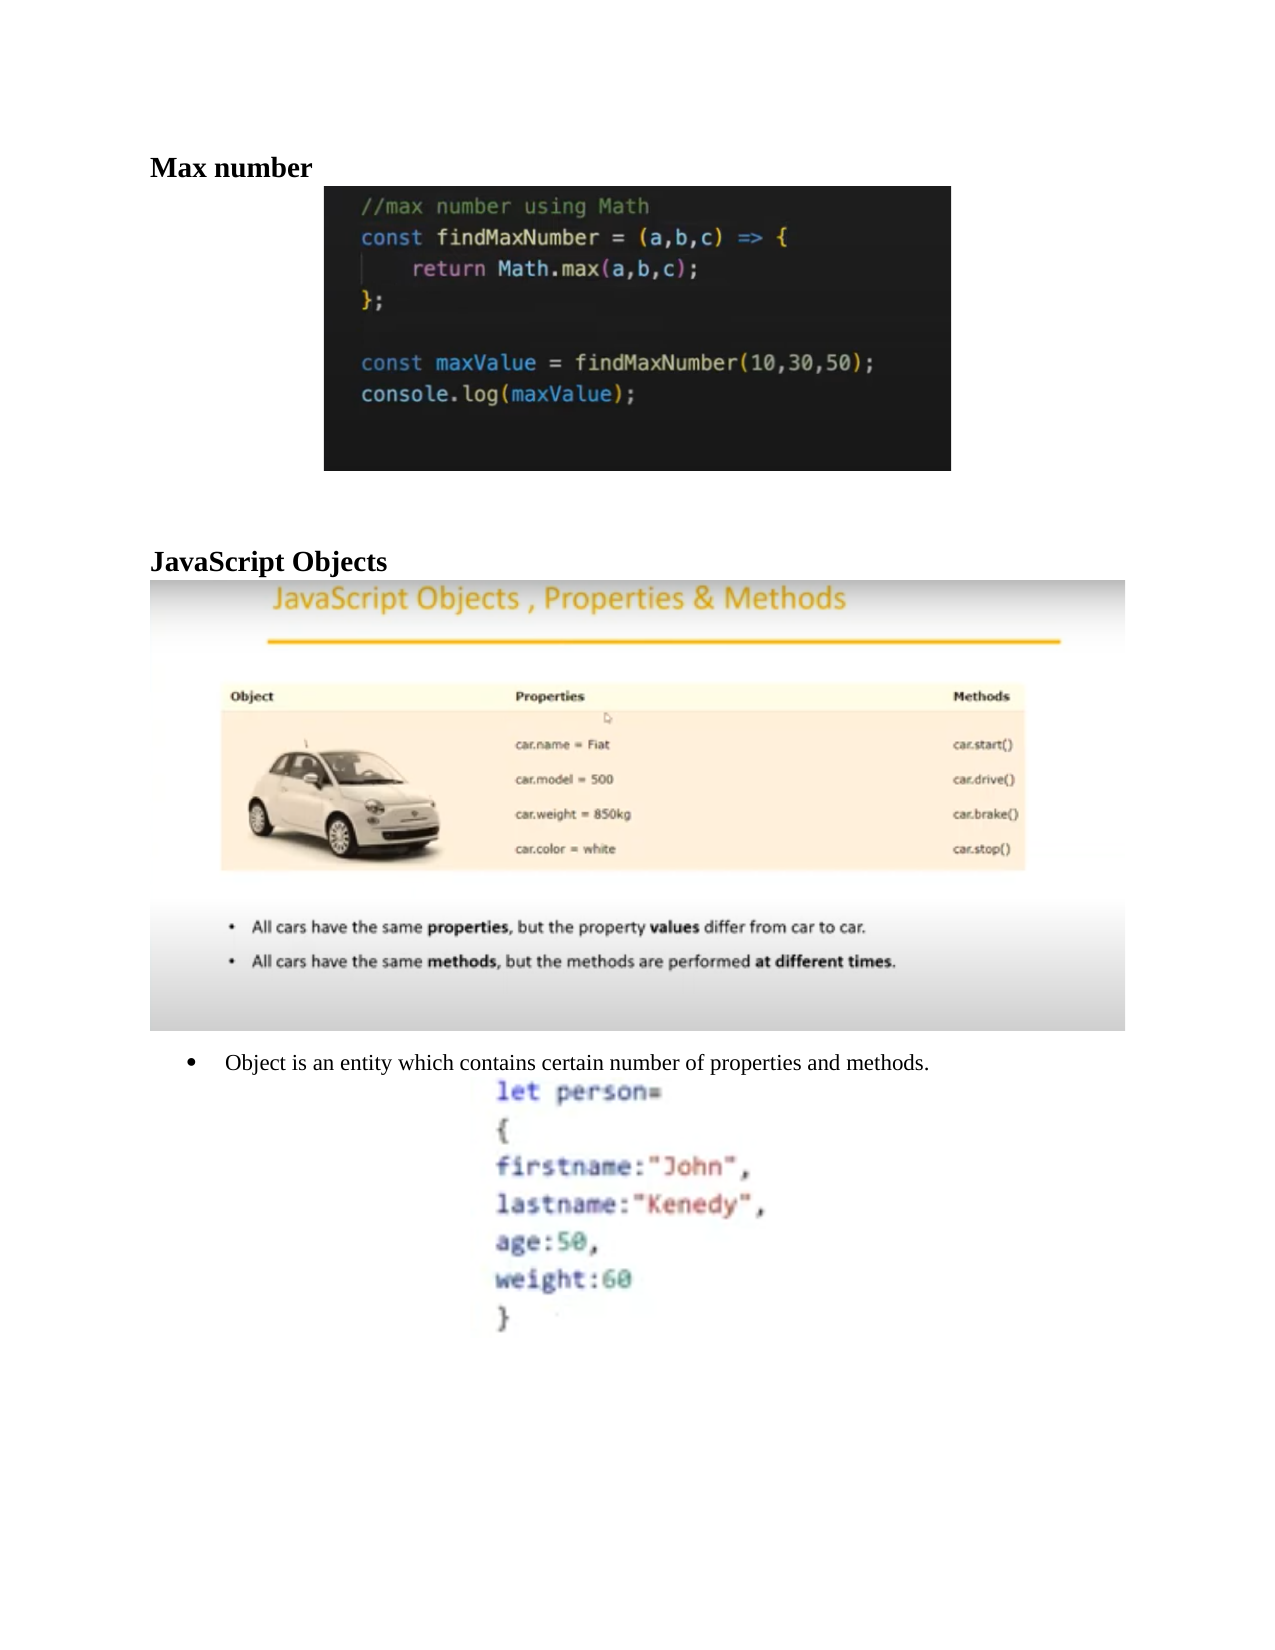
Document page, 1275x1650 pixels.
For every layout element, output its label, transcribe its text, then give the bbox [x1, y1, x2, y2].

picture [323, 186, 952, 471]
subtitle JavaScript Objects [150, 544, 1125, 578]
picture [470, 1077, 805, 1338]
subtitle Max number [150, 150, 1125, 183]
subtitle Object is an entity which contains certain number of properties and methods. [187, 1049, 1125, 1076]
picture [150, 580, 1125, 1031]
